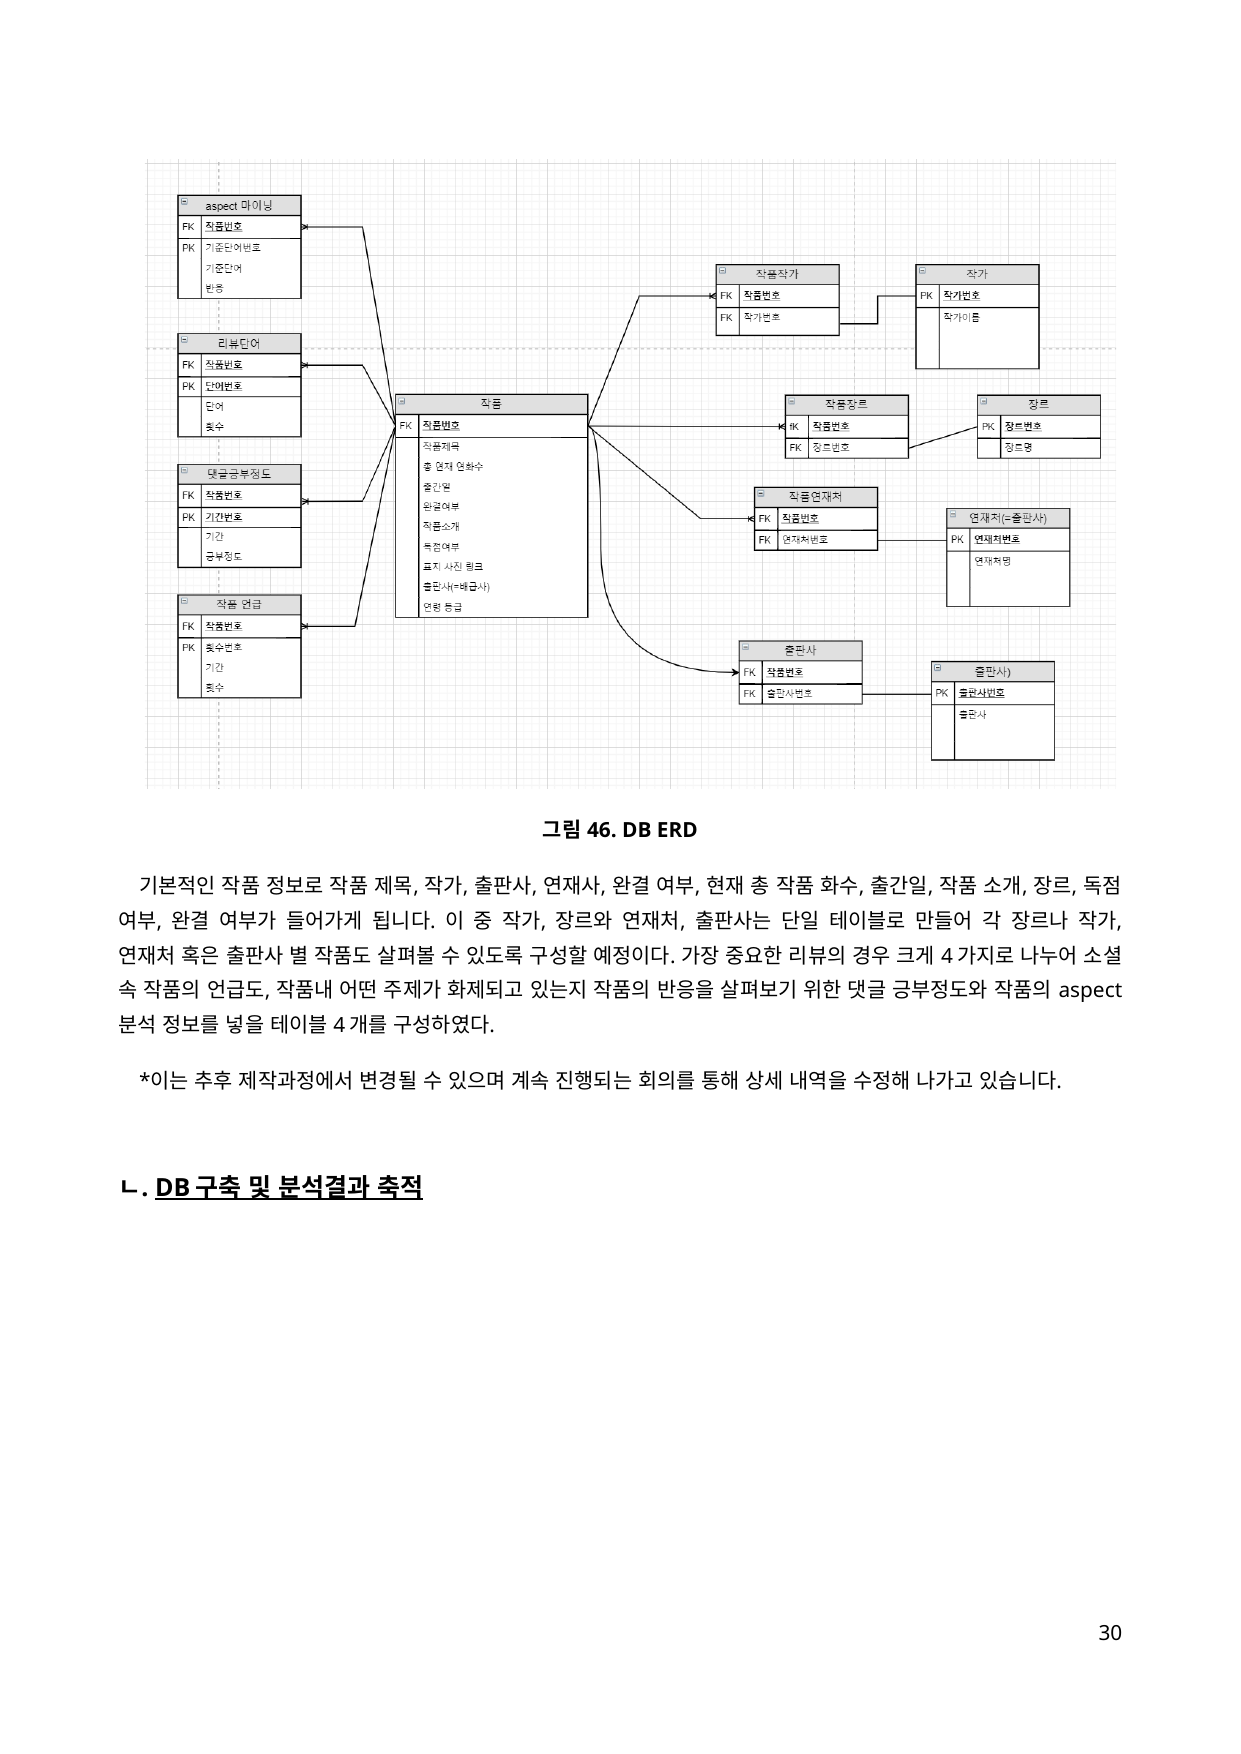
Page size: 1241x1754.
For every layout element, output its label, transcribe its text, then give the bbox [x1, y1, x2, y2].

text *이는 추후 제작과정에서 변경될 수 있으며 계속 진행되는 회의를 통해 상세 내역을 수정해 나가고 있습니다. [118, 1064, 1122, 1094]
picture [144, 159, 1117, 789]
text 그림 46. DB ERD [118, 814, 1122, 844]
text ㄴ. DB구축 및 분석결과 축적 [118, 1167, 1122, 1203]
text 기본적인 작품 정보로 작품 제목, 작가, 출판사, 연재사, 완결 여부, 현재 총 작품 화수, 출간일, 작품 소개, 장르, 독점 여부, 완결 여부가 들어가게 됩니다. 이 중 작가, 장르와 연재처, 출판사는 단일 테이블로 만들어 각 장르나 작가, 연재처 혹은 출판사 별 작품도 살펴볼 수 있도록 구성할 예정이다. 가장 중요한 리뷰의 경우 크게 4가지로 나누어 소셜 속 작품의 언급도, 작품내 어떤 주제가 화제되고 있는지 작품의 반응을 살펴보기 위한 댓글 긍부정도와 작품의 aspect 분석 정보를 넣을 테이블 4개를 구성하였다. [118, 869, 1122, 1039]
